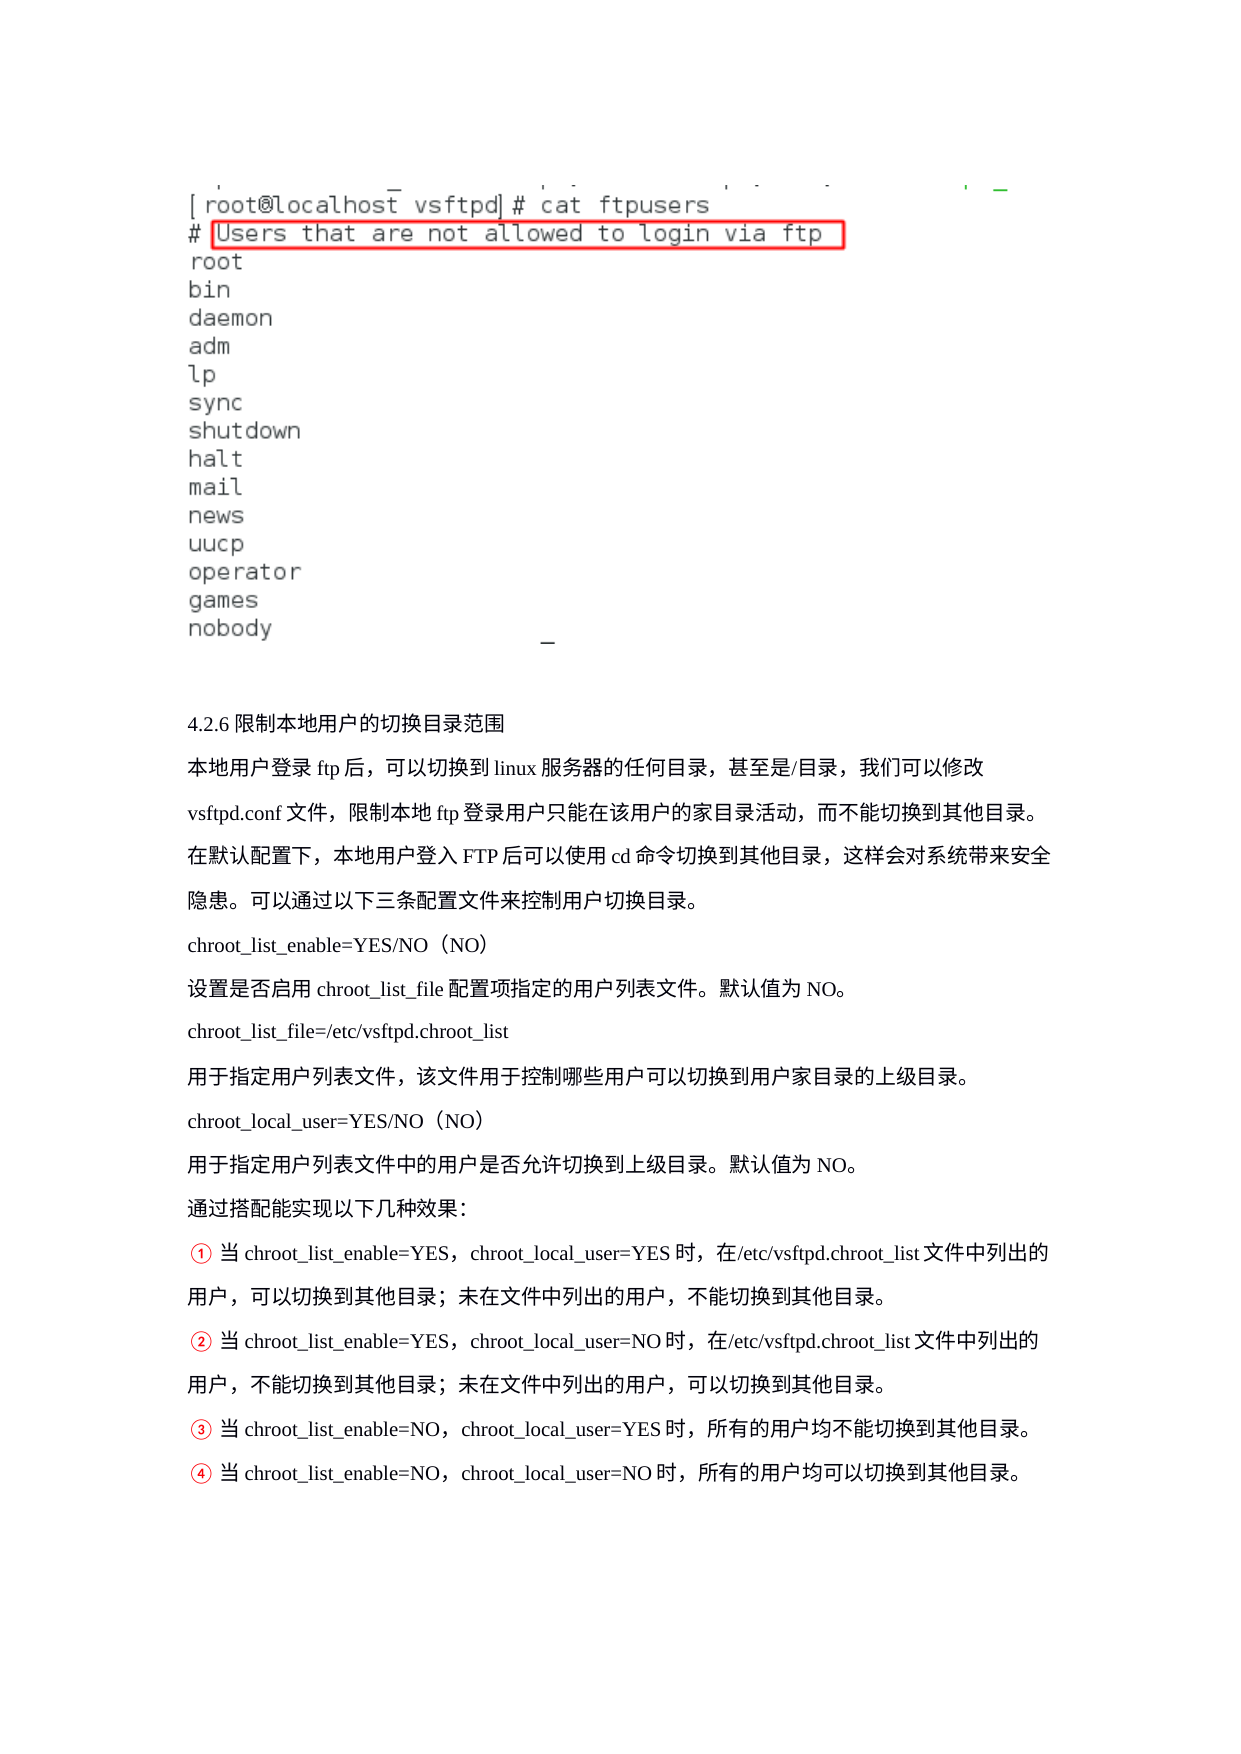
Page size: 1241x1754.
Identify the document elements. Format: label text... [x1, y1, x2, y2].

text ④当chroot_list_enable=NO，chroot_local_user=NO时，所有的用户均可以切换到其他目录。 [187, 1450, 1053, 1494]
text 用于指定用户列表文件，该文件用于控制哪些用户可以切换到用户家目录的上级目录。 [187, 1053, 1053, 1097]
picture [187, 185, 1028, 644]
text 4.2.6 限制本地用户的切换目录范围 [187, 701, 1053, 745]
text 在默认配置下，本地用户登入FTP后可以使用cd命令切换到其他目录，这样会对系统带来安全隐患。可以通过以下三条配置文件来控制用户切换目录。 [187, 833, 1053, 921]
text ①当chroot_list_enable=YES，chroot_local_user=YES时，在/etc/vsftpd.chroot_list文件中列出的用户，可以切换到其他目录；未在文件中列出的用户，不能切换到其他目录。 [187, 1229, 1053, 1318]
text ②当chroot_list_enable=YES，chroot_local_user=NO时，在/etc/vsftpd.chroot_list文件中列出的用户，不能切换到其他目录；未在文件中列出的用户，可以切换到其他目录。 [187, 1318, 1053, 1406]
text chroot_list_file=/etc/vsftpd.chroot_list [187, 1009, 1053, 1053]
text 设置是否启用chroot_list_file配置项指定的用户列表文件。默认值为NO。 [187, 965, 1053, 1009]
text 通过搭配能实现以下几种效果： [187, 1185, 1053, 1229]
text ③当chroot_list_enable=NO，chroot_local_user=YES时，所有的用户均不能切换到其他目录。 [187, 1406, 1053, 1450]
text 用于指定用户列表文件中的用户是否允许切换到上级目录。默认值为NO。 [187, 1141, 1053, 1185]
text 本地用户登录ftp后，可以切换到linux服务器的任何目录，甚至是/目录，我们可以修改vsftpd.conf文件，限制本地ftp登录用户只能在该用户的家目录活动，而不能切换到其他目录。 [187, 745, 1053, 833]
text chroot_list_enable=YES/NO（NO） [187, 921, 1053, 965]
text chroot_local_user=YES/NO（NO） [187, 1097, 1053, 1141]
